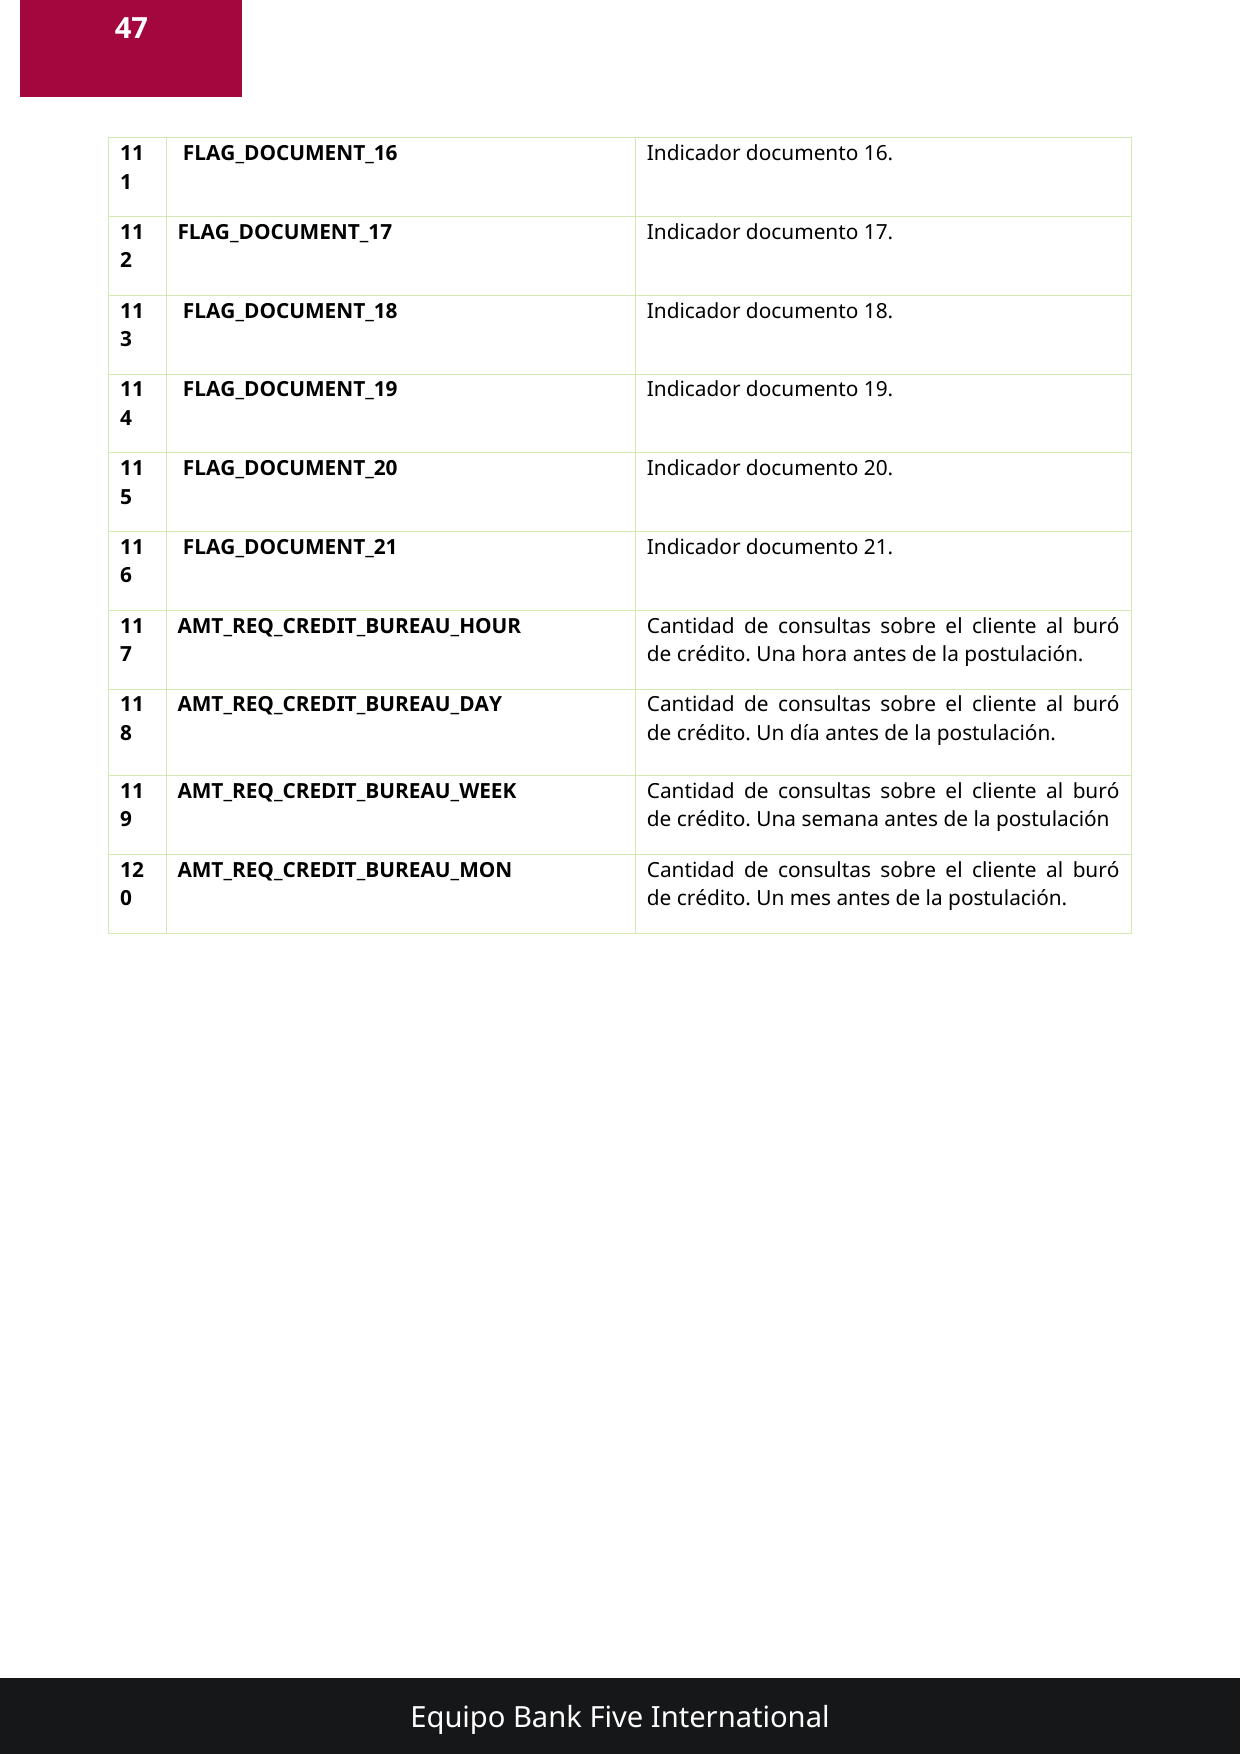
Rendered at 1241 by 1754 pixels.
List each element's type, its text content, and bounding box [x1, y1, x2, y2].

table_cell Cantidad de consultas sobre el cliente al buró de crédito. Una semana antes de la postulación [636, 776, 1131, 854]
table_cell 117 [109, 611, 166, 688]
table_cell AMT_REQ_CREDIT_BUREAU_DAY [167, 690, 635, 775]
table_cell AMT_REQ_CREDIT_BUREAU_MON [167, 855, 635, 932]
table_cell Cantidad de consultas sobre el cliente al buró de crédito. Un mes antes de la postulación. [636, 855, 1131, 932]
table_cell Cantidad de consultas sobre el cliente al buró de crédito. Una hora antes de la postulación. [636, 611, 1131, 688]
table_cell FLAG_DOCUMENT_17 [167, 217, 635, 295]
table_cell FLAG_DOCUMENT_16 [167, 138, 635, 216]
table_cell Indicador documento 19. [636, 375, 1131, 452]
table_cell FLAG_DOCUMENT_18 [167, 296, 635, 373]
table_cell 118 [109, 690, 166, 775]
table_cell Indicador documento 17. [636, 217, 1131, 295]
table_cell Indicador documento 18. [636, 296, 1131, 373]
table_cell AMT_REQ_CREDIT_BUREAU_HOUR [167, 611, 635, 688]
table_cell 119 [109, 776, 166, 854]
table_cell FLAG_DOCUMENT_20 [167, 453, 635, 531]
table_cell 116 [109, 532, 166, 610]
table_cell 115 [109, 453, 166, 531]
table_cell 114 [109, 375, 166, 452]
table_cell Indicador documento 16. [636, 138, 1131, 216]
table_cell Cantidad de consultas sobre el cliente al buró de crédito. Un día antes de la postulación. [636, 690, 1131, 775]
table_cell FLAG_DOCUMENT_19 [167, 375, 635, 452]
table_cell Indicador documento 21. [636, 532, 1131, 610]
table_cell Indicador documento 20. [636, 453, 1131, 531]
table_cell 111 [109, 138, 166, 216]
table_cell AMT_REQ_CREDIT_BUREAU_WEEK [167, 776, 635, 854]
table_cell 112 [109, 217, 166, 295]
table_cell FLAG_DOCUMENT_21 [167, 532, 635, 610]
table_cell 113 [109, 296, 166, 373]
table_cell 120 [109, 855, 166, 932]
